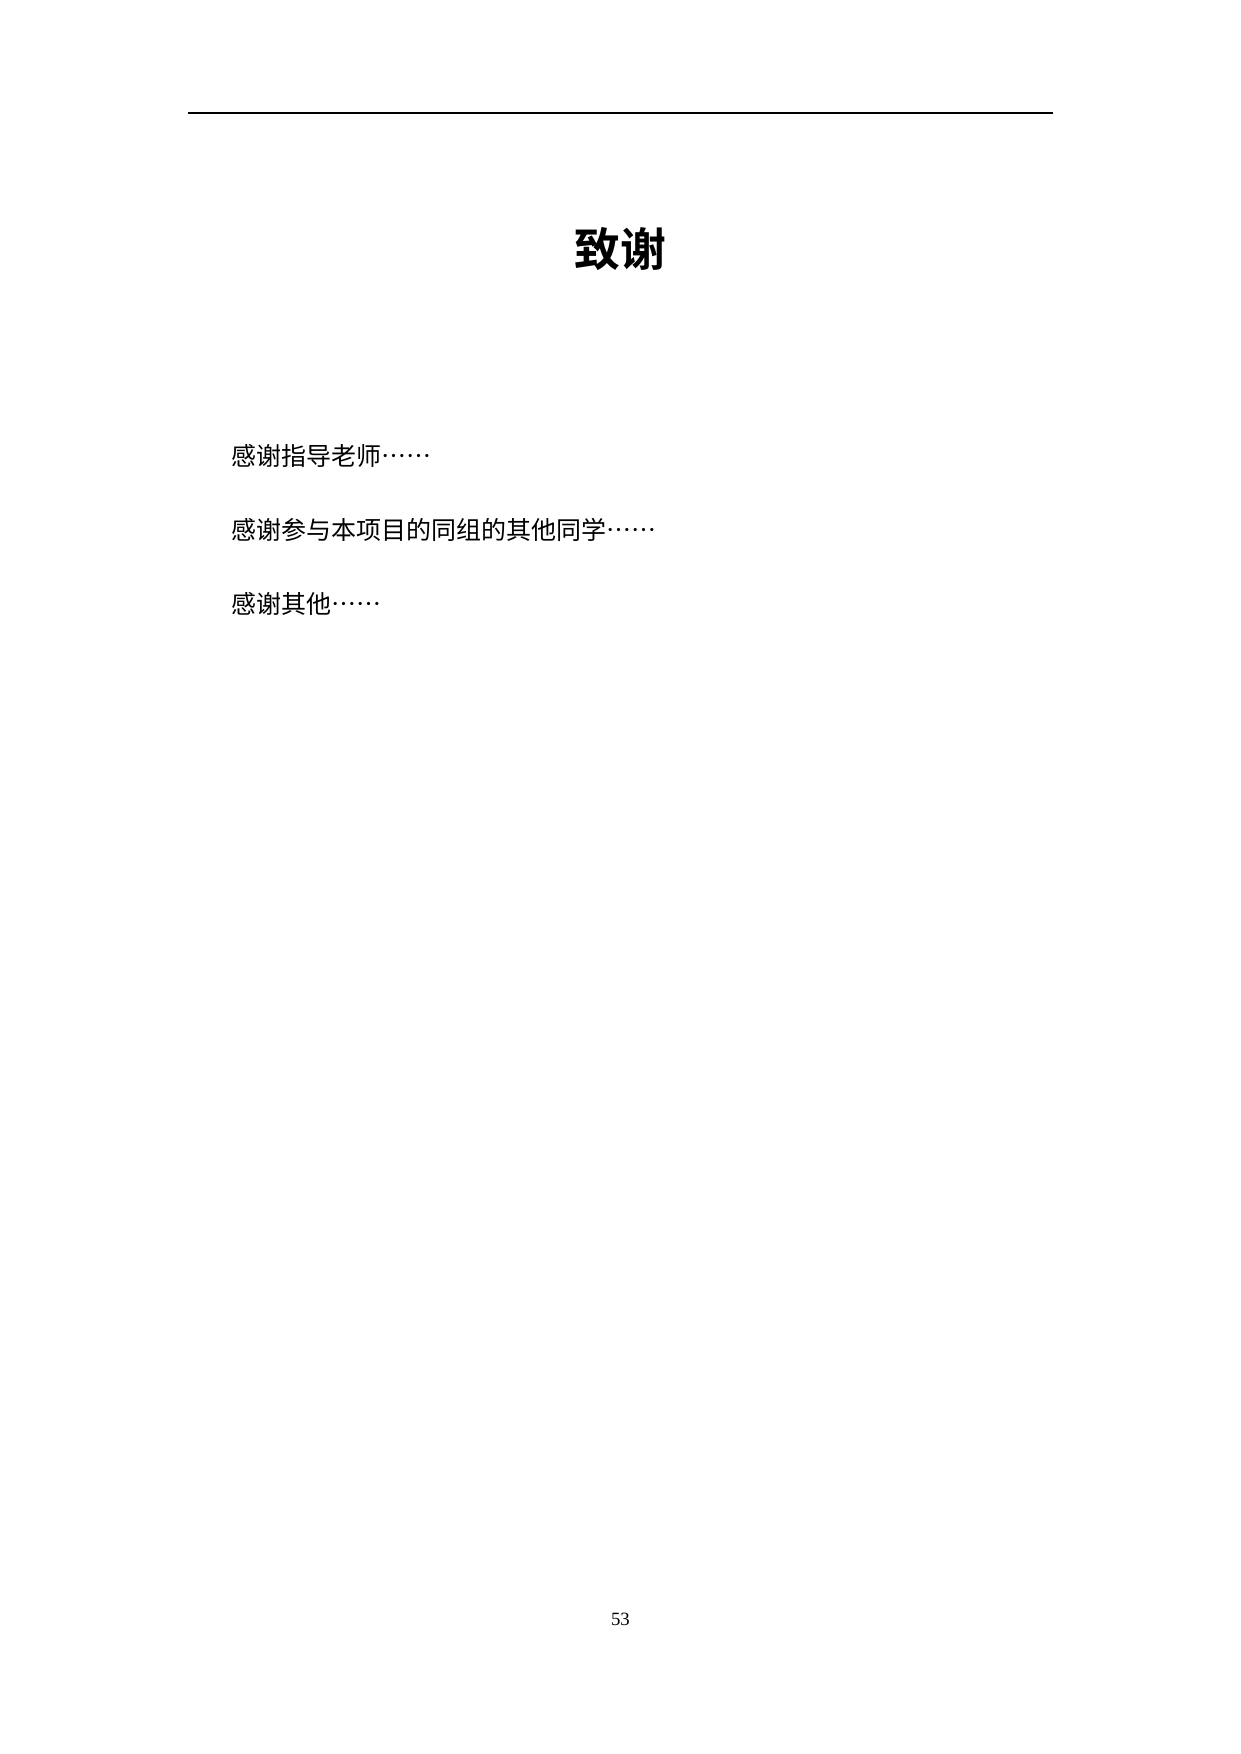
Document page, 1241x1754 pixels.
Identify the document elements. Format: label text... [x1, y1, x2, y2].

subtitle 致谢 [187, 197, 1053, 295]
text 感谢指导老师…… [187, 422, 1053, 487]
text 感谢其他…… [187, 570, 1053, 635]
text 感谢参与本项目的同组的其他同学…… [187, 496, 1053, 561]
